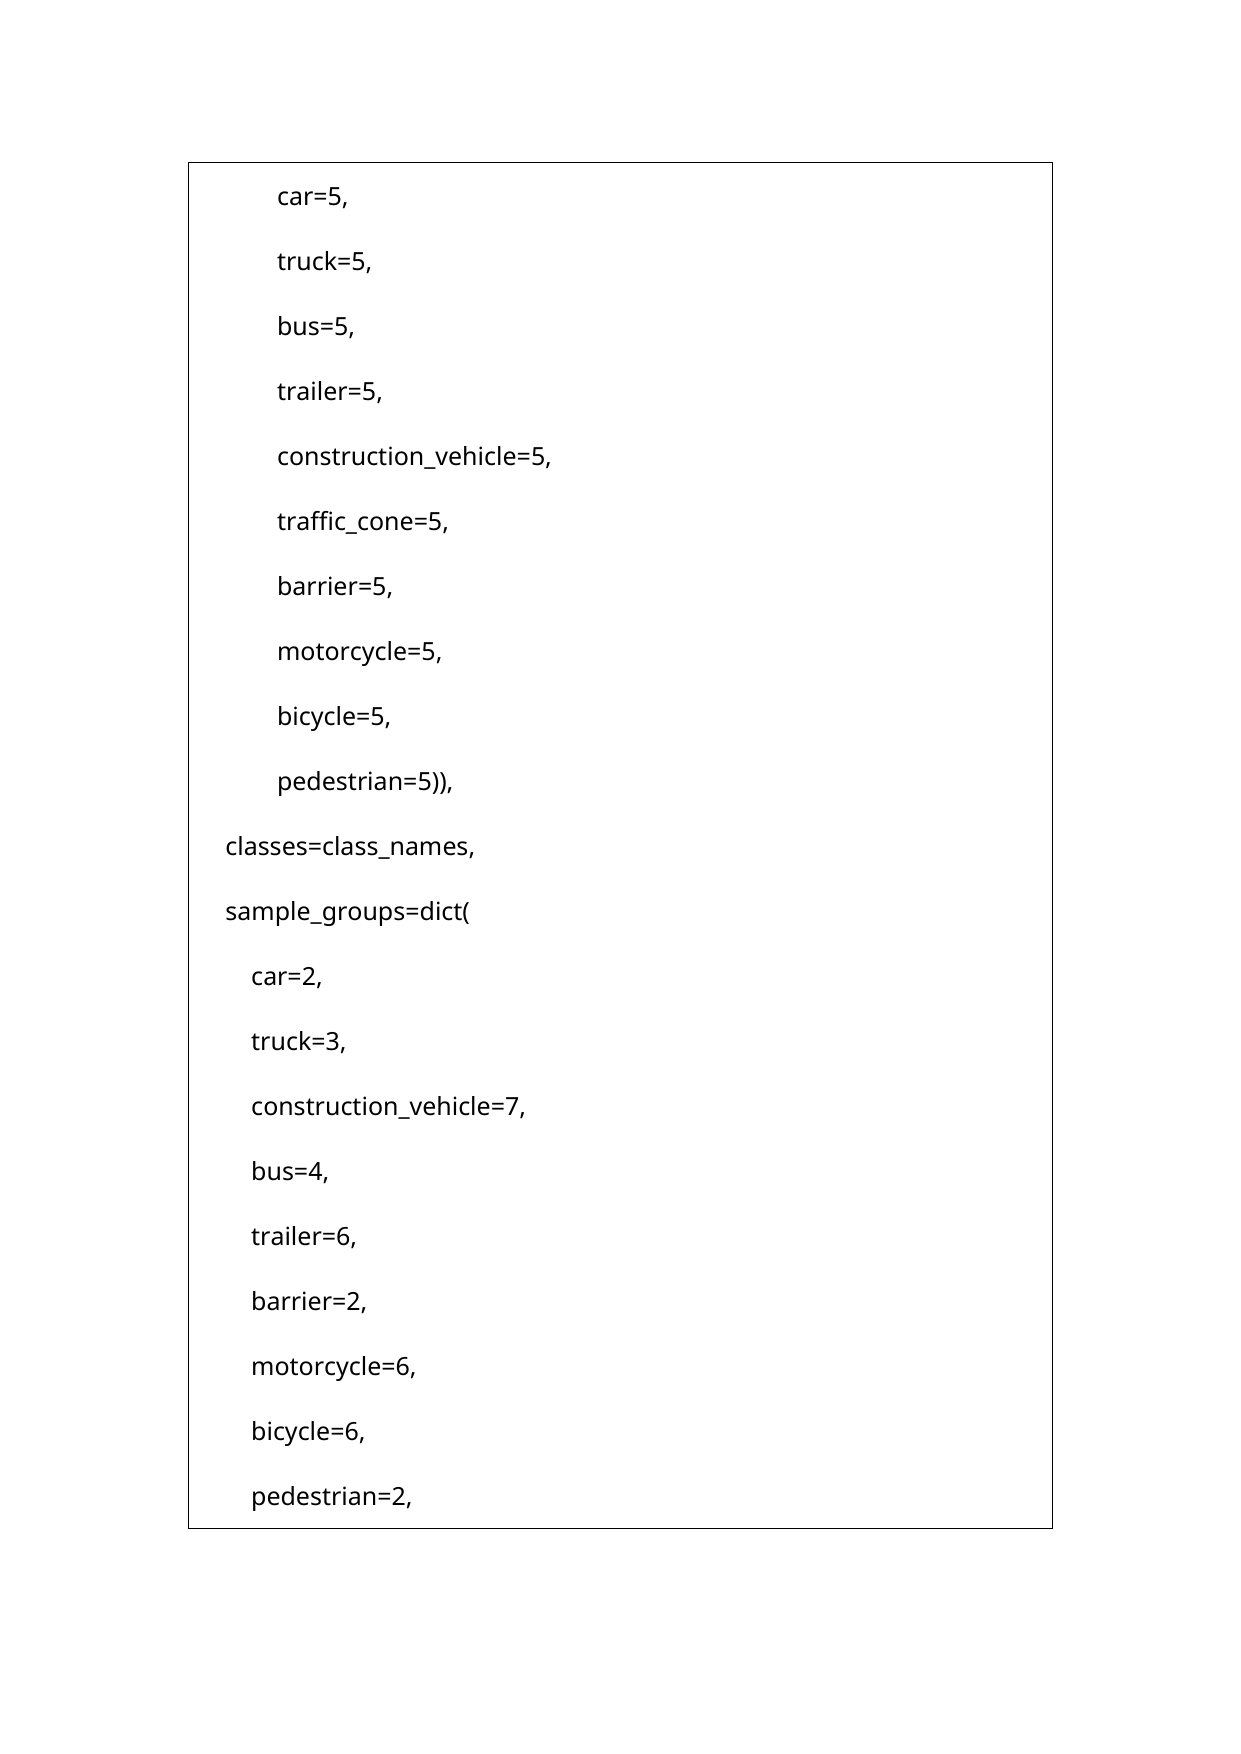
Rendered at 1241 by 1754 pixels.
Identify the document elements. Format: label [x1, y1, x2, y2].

table_header [189, 163, 1052, 1528]
